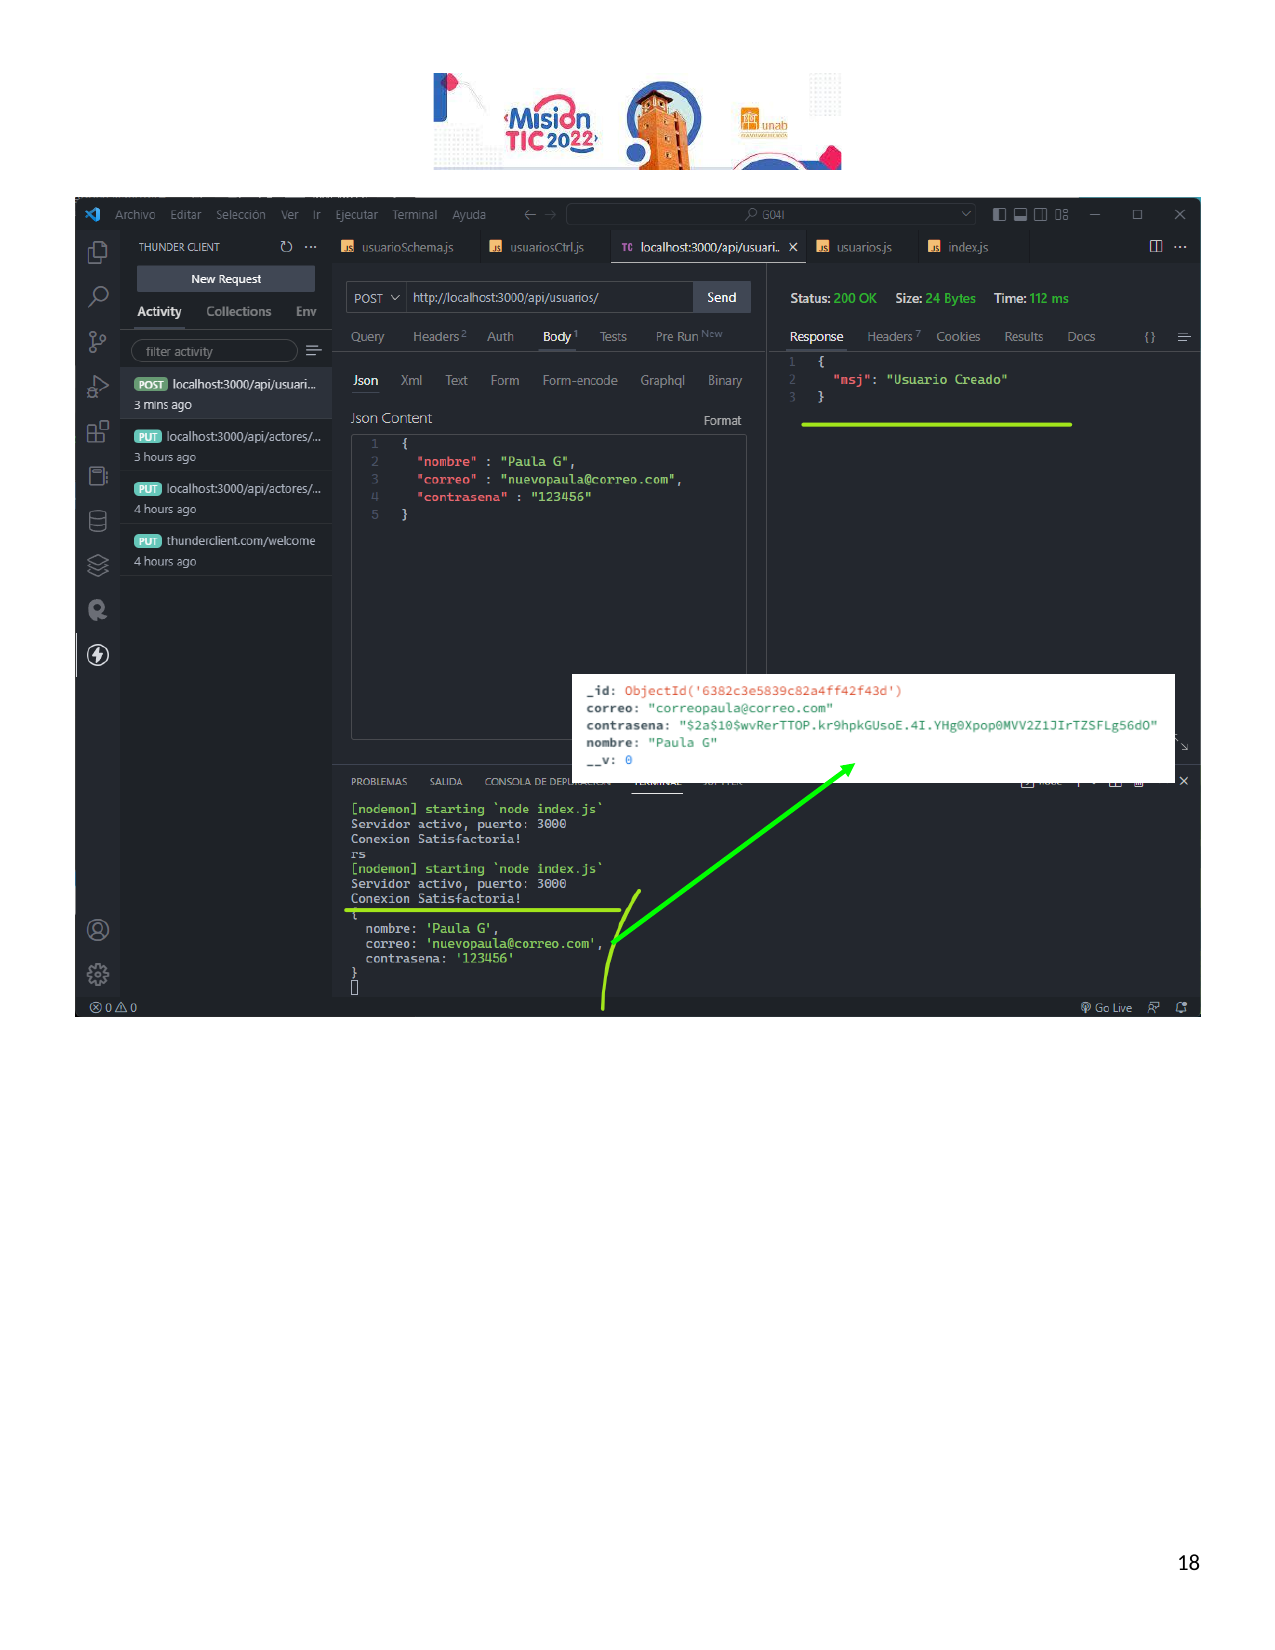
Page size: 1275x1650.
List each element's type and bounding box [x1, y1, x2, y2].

picture [433, 73, 842, 170]
picture [75, 197, 1201, 1017]
